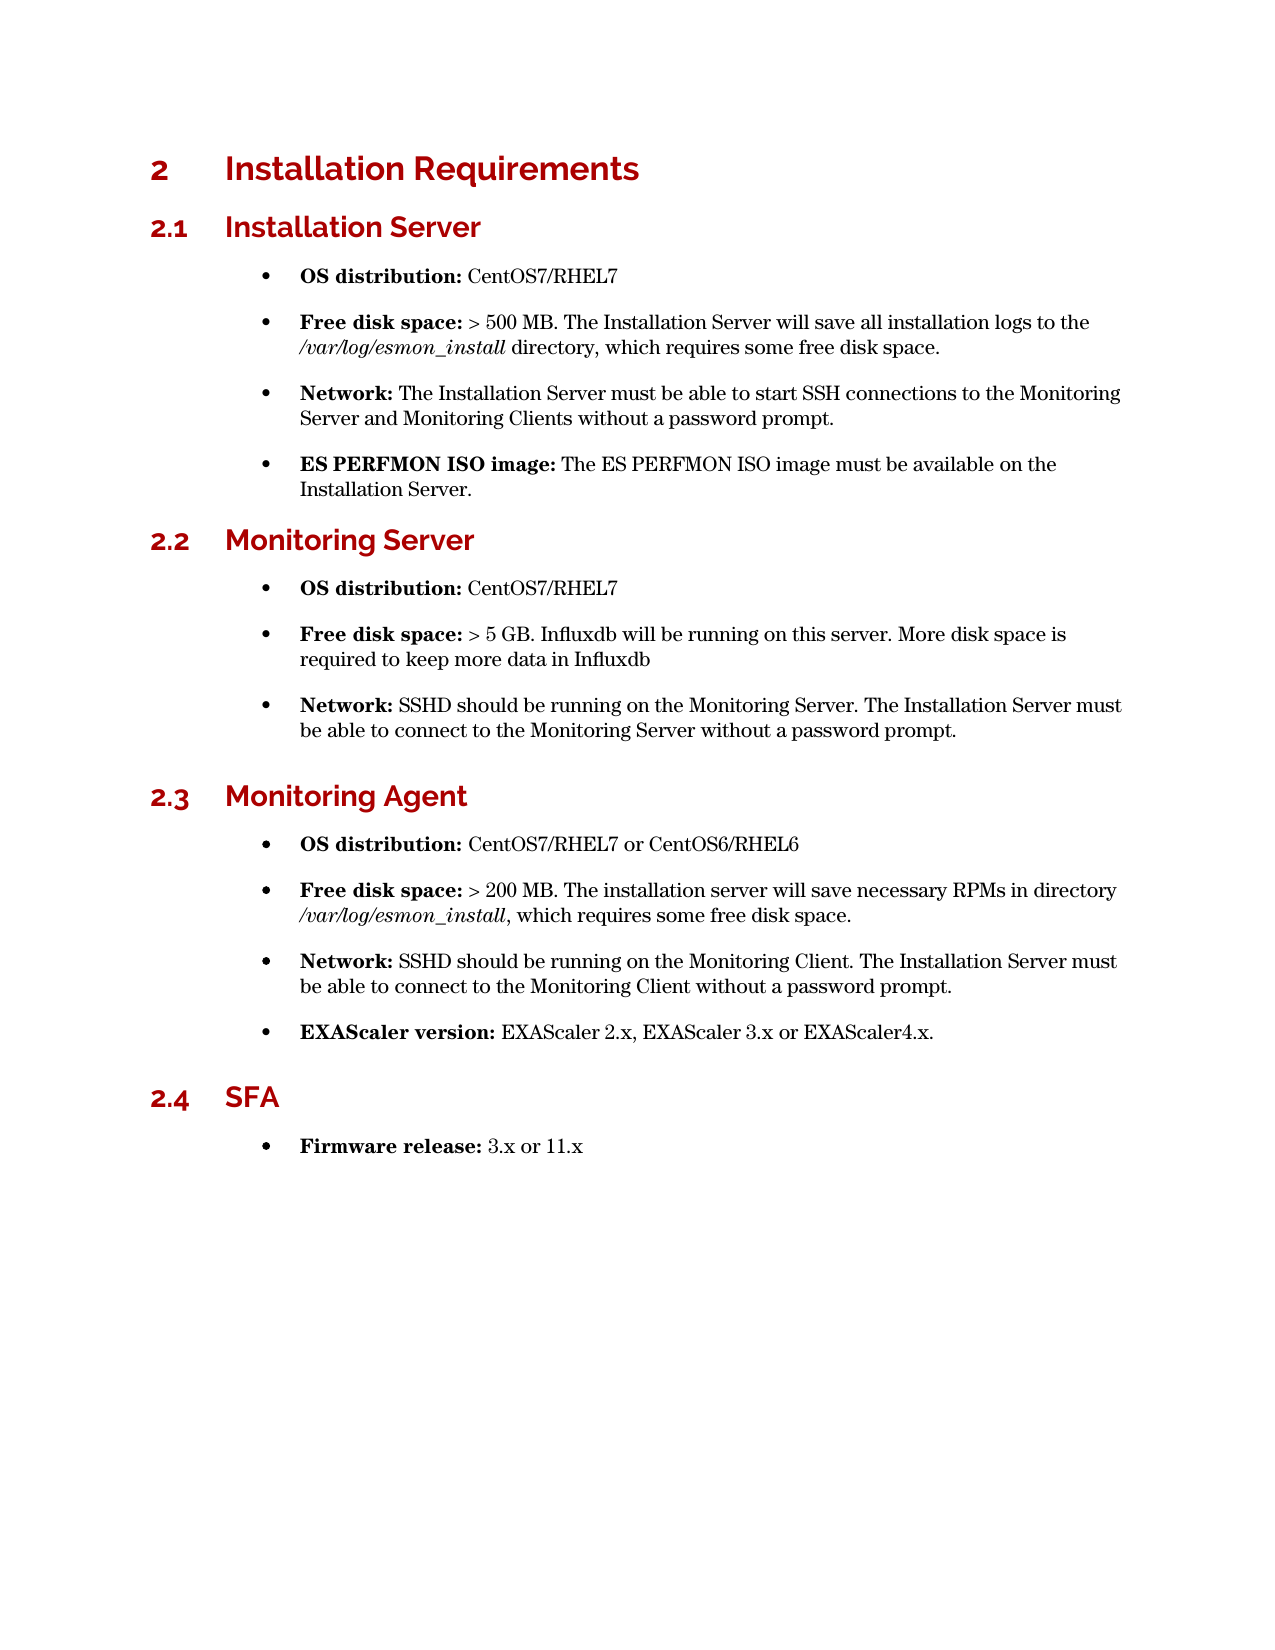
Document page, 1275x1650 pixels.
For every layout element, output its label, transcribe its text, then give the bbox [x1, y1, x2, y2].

text Free disk space: > 500 MB. The Installation Server will save all installation logs to the /var/log/esmon_install directory, which requires some free disk space. [262, 311, 1125, 361]
text Network: The Installation Server must be able to start SSH connections to the Monitoring Server and Monitoring Clients without a password prompt. [262, 382, 1125, 432]
list Network: SSHD should be running on the Monitoring Client. The Installation Server must be able to connect to the Monitoring Client without a password prompt. [262, 950, 1125, 1000]
subtitle SFA [150, 1081, 1125, 1114]
list Free disk space: > 5 GB. Influxdb will be running on this server. More disk space is required to keep more data in Influxdb [262, 623, 1125, 673]
subtitle Monitoring Server [150, 523, 1125, 556]
list EXAScaler version: EXAScaler 2.x, EXAScaler 3.x or EXAScaler4.x. [262, 1021, 1125, 1046]
list OS distribution: CentOS7/RHEL7 [262, 577, 1125, 602]
text OS distribution: CentOS7/RHEL7 [262, 265, 1125, 290]
subtitle Installation Requirements [150, 150, 1125, 188]
text ES PERFMON ISO image: The ES PERFMON ISO image must be available on the Installation Server. [262, 452, 1125, 502]
subtitle Installation Server [150, 211, 1125, 244]
list OS distribution: CentOS7/RHEL7 or CentOS6/RHEL6 [262, 833, 1125, 858]
subtitle Monitoring Agent [150, 779, 1125, 812]
list Firmware release: 3.x or 11.x [262, 1135, 1125, 1160]
list Free disk space: > 200 MB. The installation server will save necessary RPMs in directory /var/log/esmon_install, which requires some free disk space. [262, 879, 1125, 929]
list Network: SSHD should be running on the Monitoring Server. The Installation Server must be able to connect to the Monitoring Server without a password prompt. [262, 694, 1125, 744]
